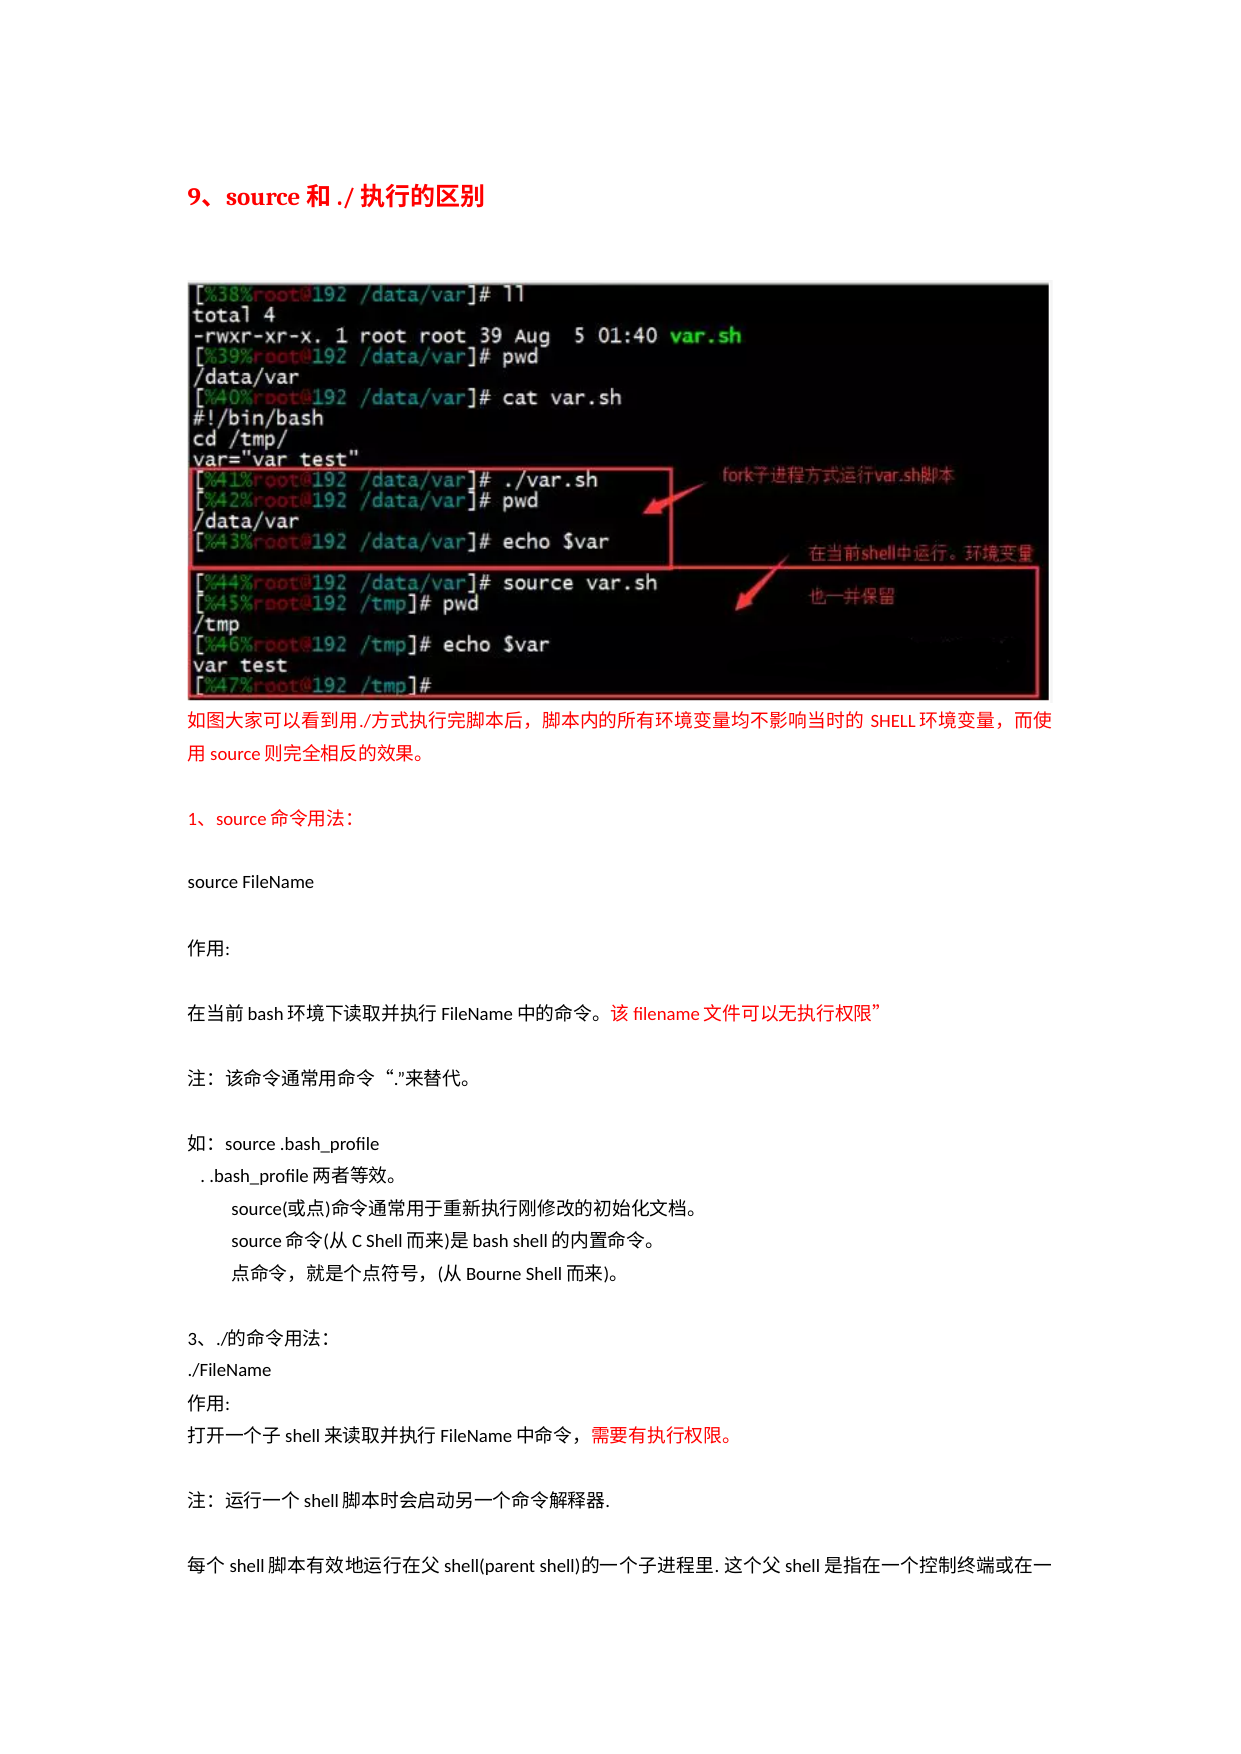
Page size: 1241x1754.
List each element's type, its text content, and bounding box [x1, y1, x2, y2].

text source命令(从 C Shell 而来)是bash shell的内置命令。 [187, 1223, 1053, 1256]
text 如：source .bash_profile [187, 1126, 1053, 1158]
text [187, 1548, 1053, 1581]
text 1、source命令用法： [187, 801, 1053, 833]
text 如图大家可以看到用./方式执行完脚本后，脚本内的所有环境变量均不影响当时的SHELL环境变量，而使用source则完全相反的效果。 [187, 703, 1053, 768]
text 点命令，就是个点符号，(从Bourne Shell而来)。 [187, 1256, 1053, 1288]
text 打开一个子shell来读取并执行FileName中命令，需要有执行权限。 [187, 1418, 1053, 1451]
text ./FileName [187, 1353, 1053, 1386]
text 注：运行一个shell脚本时会启动另一个命令解释器. [187, 1483, 1053, 1516]
text source FileName [187, 866, 1053, 898]
text 作用: [187, 931, 1053, 963]
text 3、./的命令用法： [187, 1321, 1053, 1353]
picture [187, 280, 1053, 703]
text 作用: [187, 1386, 1053, 1418]
text . .bash_profile两者等效。 [187, 1158, 1053, 1191]
text 注：该命令通常用命令“.”来替代。 [187, 1061, 1053, 1093]
text 在当前bash环境下读取并执行FileName中的命令。该filename文件可以无执行权限” [187, 996, 1053, 1028]
subtitle 9、source 和 ./ 执行的区别 [187, 162, 1053, 227]
text source(或点)命令通常用于重新执行刚修改的初始化文档。 [187, 1191, 1053, 1223]
